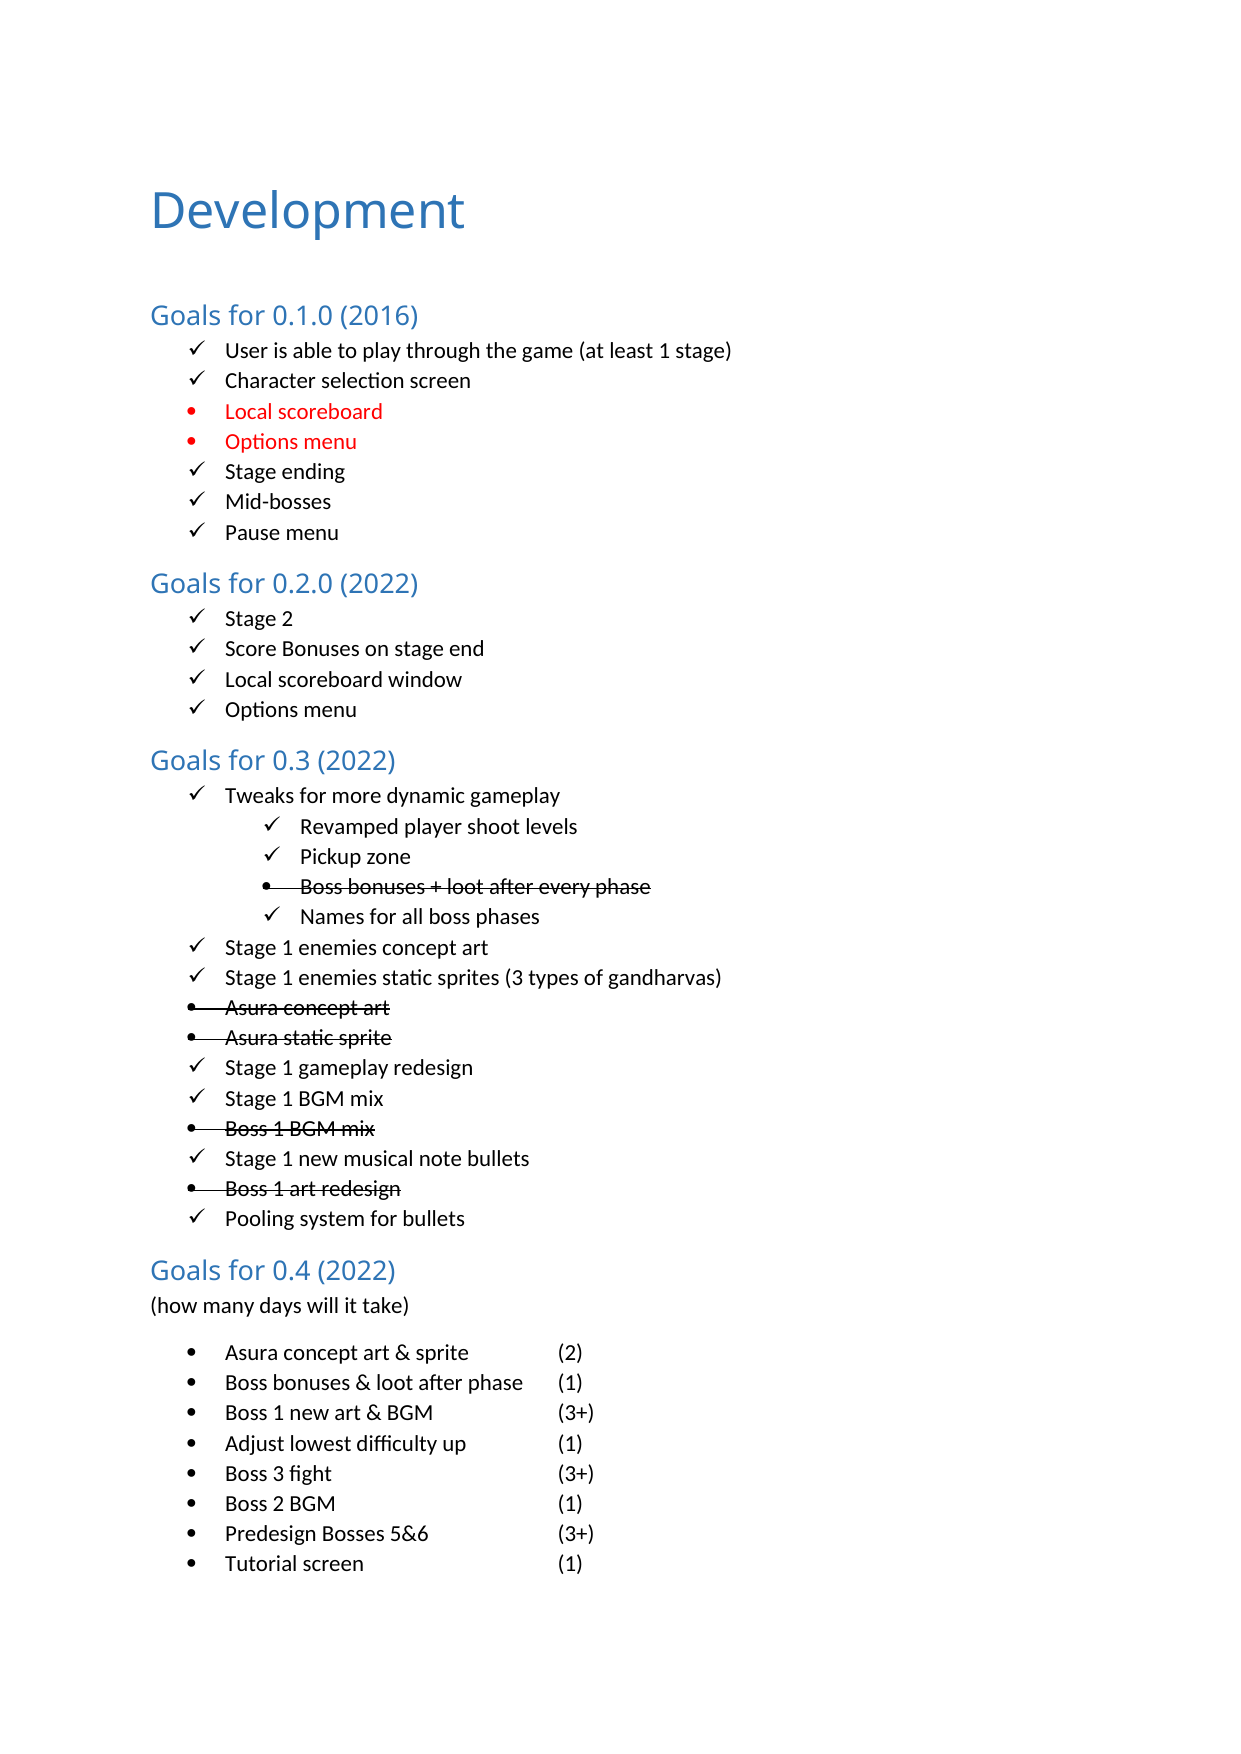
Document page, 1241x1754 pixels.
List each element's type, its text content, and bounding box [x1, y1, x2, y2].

list Pooling system for bullets [187, 1204, 1090, 1233]
list Adjust lowest difficulty up (1) [187, 1429, 1090, 1457]
list Tweaks for more dynamic gameplay [187, 782, 1090, 810]
list Options menu [187, 695, 1090, 723]
list Mid-bosses [187, 487, 1090, 516]
list Stage 2 [187, 604, 1090, 632]
subtitle Development [150, 175, 1090, 243]
list Stage 1 enemies concept art [187, 933, 1090, 961]
list Pickup zone [262, 842, 1090, 870]
list Local scoreboard window [187, 665, 1090, 693]
list Stage 1 enemies static sprites (3 types of gandharvas) [187, 963, 1090, 991]
list Tutorial screen (1) [187, 1549, 1090, 1578]
list Stage 1 gameplay redesign [187, 1053, 1090, 1082]
list Boss 1 new art & BGM (3+) [187, 1398, 1090, 1427]
subtitle Goals for 0.2.0 (2022) [150, 564, 1090, 601]
list Boss bonuses & loot after phase (1) [187, 1368, 1090, 1396]
list User is able to play through the game (at least 1 stage) [187, 336, 1090, 364]
list Local scoreboard [187, 397, 1090, 425]
list Options menu [187, 427, 1090, 455]
text (how many days will it take) [150, 1291, 1090, 1319]
list Asura concept art [187, 993, 1090, 1021]
list Asura concept art & sprite (2) [187, 1338, 1090, 1366]
list Boss 1 art redesign [187, 1174, 1090, 1202]
list Boss 2 BGM (1) [187, 1489, 1090, 1517]
subtitle Goals for 0.3 (2022) [150, 742, 1090, 779]
list Stage 1 new musical note bullets [187, 1144, 1090, 1172]
subtitle Goals for 0.4 (2022) [150, 1251, 1090, 1288]
list Pause menu [187, 518, 1090, 546]
list Stage 1 BGM mix [187, 1084, 1090, 1112]
list Asura static sprite [187, 1023, 1090, 1051]
list Stage ending [187, 457, 1090, 485]
list Predesign Bosses 5&6 (3+) [187, 1519, 1090, 1547]
subtitle Goals for 0.1.0 (2016) [150, 297, 1090, 333]
list Score Bonuses on stage end [187, 634, 1090, 663]
list Boss bonuses + loot after every phase [262, 872, 1090, 900]
list Boss 3 fight (3+) [187, 1459, 1090, 1487]
list Boss 1 BGM mix [187, 1114, 1090, 1142]
list Revamped player shoot levels [262, 812, 1090, 840]
list Names for all boss phases [262, 902, 1090, 931]
list Character selection screen [187, 367, 1090, 395]
